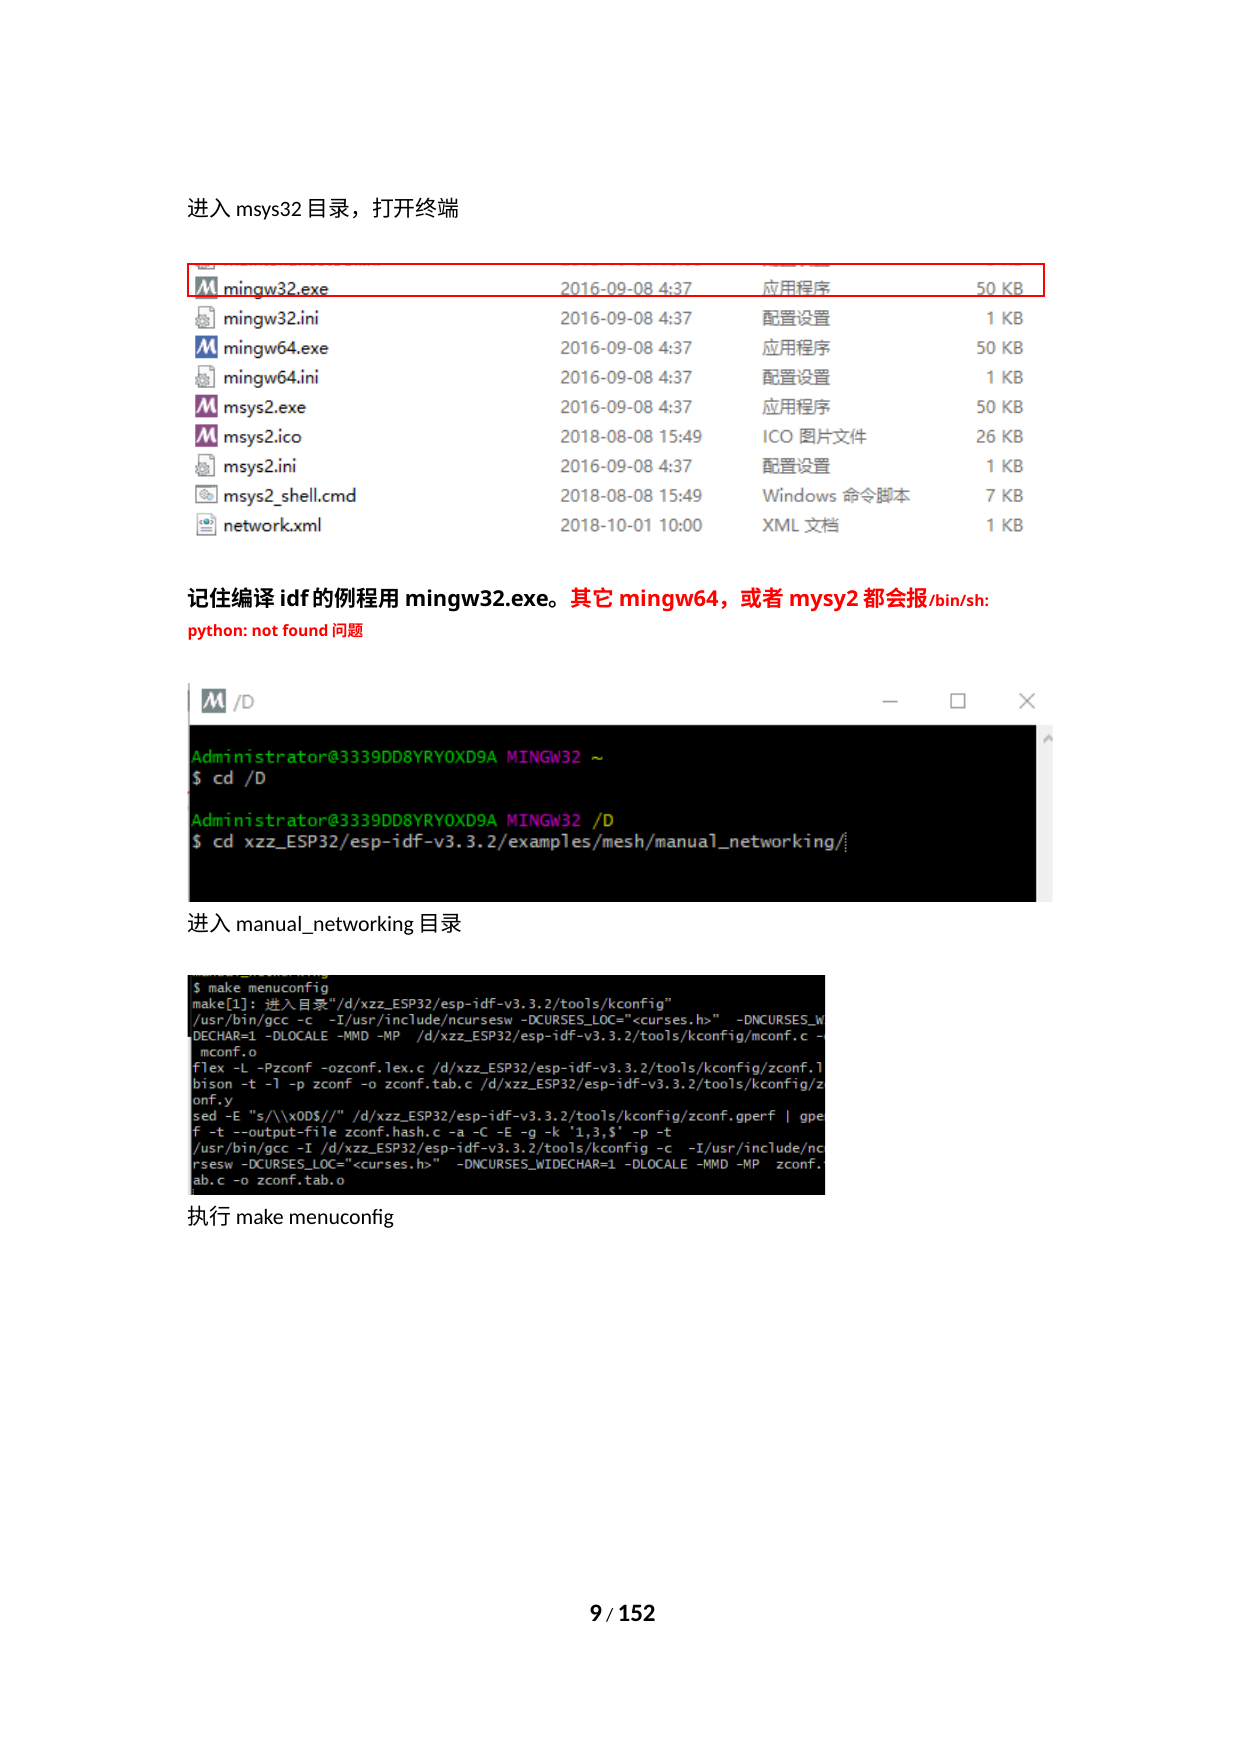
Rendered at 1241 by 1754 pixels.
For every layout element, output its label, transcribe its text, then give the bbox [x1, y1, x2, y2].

picture [187, 264, 1052, 540]
text 执行make menuconfig [187, 1198, 1053, 1231]
subtitle 记住编译idf的例程用mingw32.exe。其它mingw64，或者mysy2都会报/bin/sh: python: not found问题 [187, 581, 1053, 646]
picture [187, 975, 826, 1195]
picture [187, 683, 1053, 902]
picture [189, 265, 1043, 295]
text 进入manual_networking目录 [187, 906, 1053, 938]
text 进入msys32目录，打开终端 [187, 191, 1053, 223]
